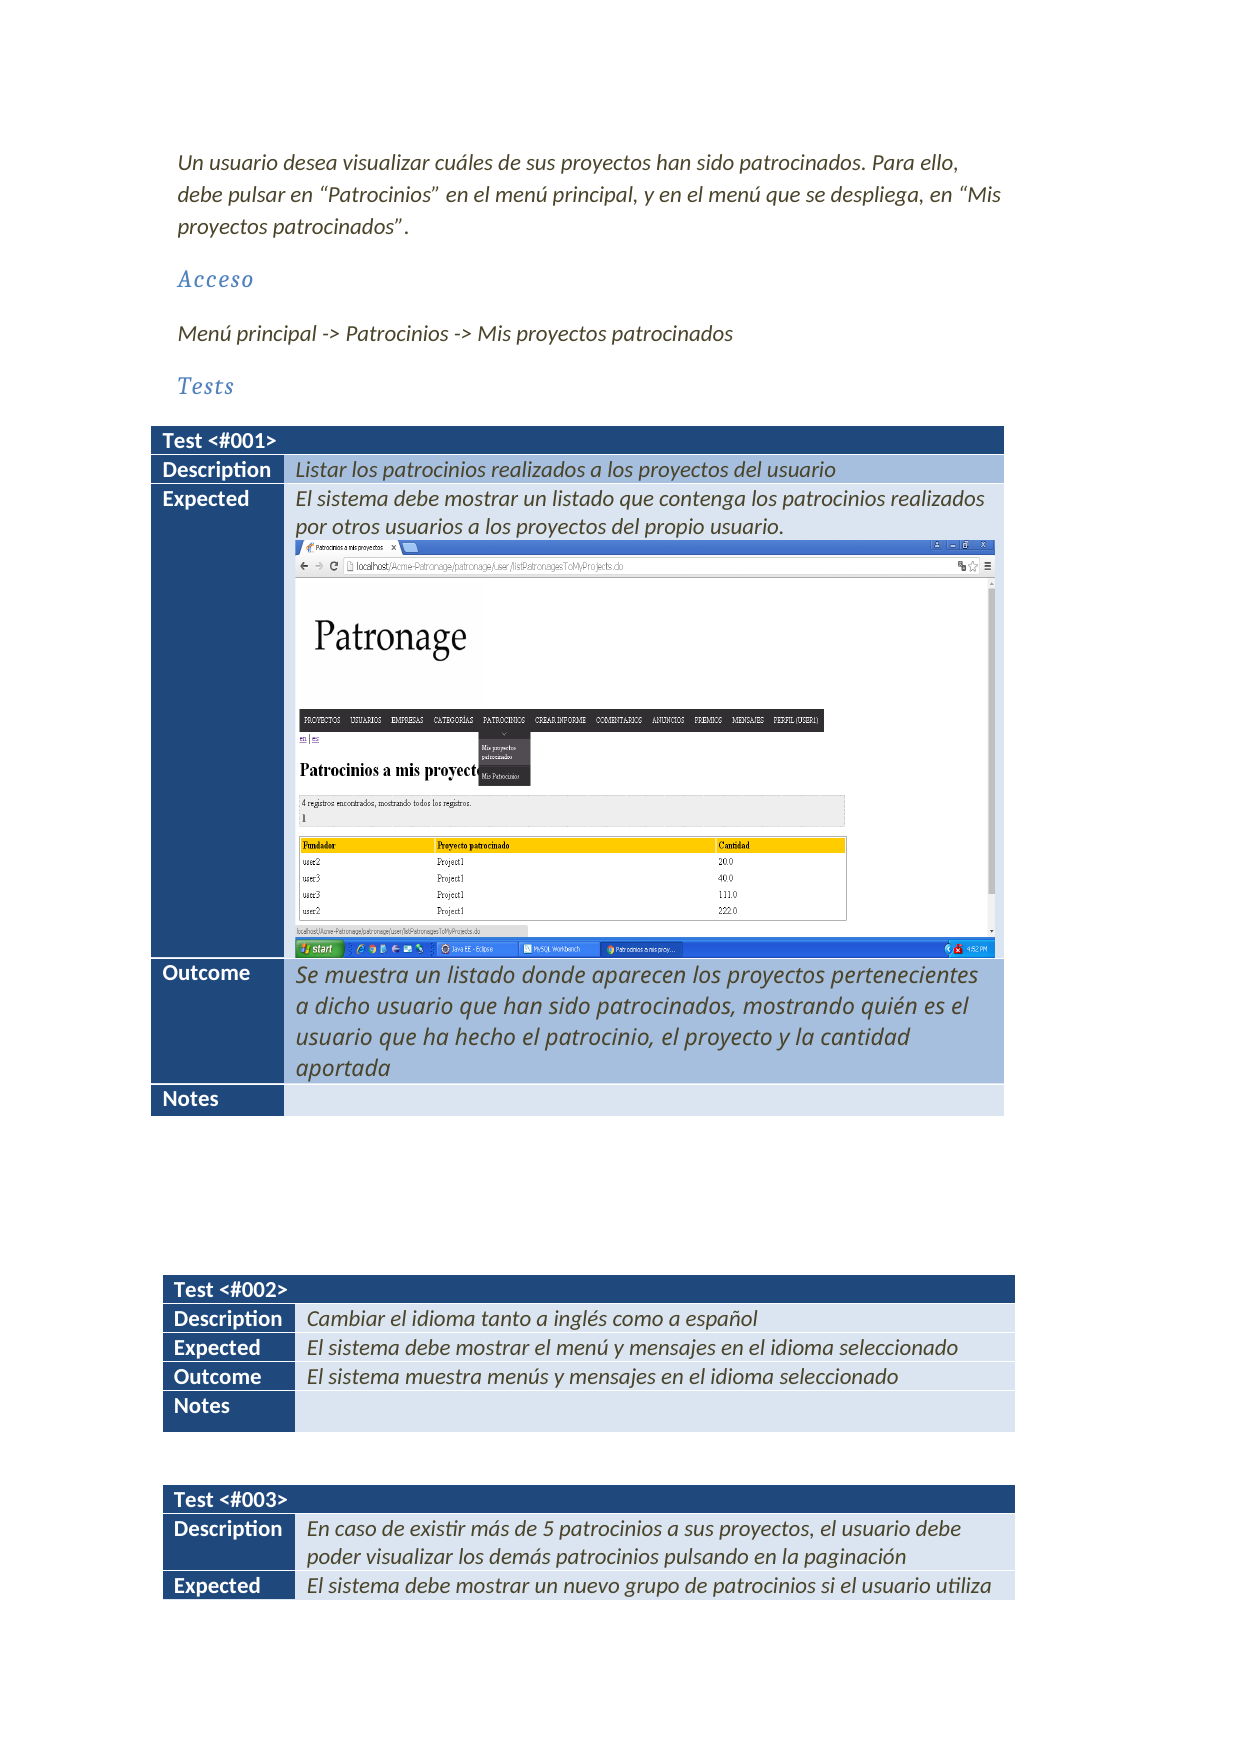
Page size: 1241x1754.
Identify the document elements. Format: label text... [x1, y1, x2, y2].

subtitle Tests [177, 372, 1004, 401]
table_cell Description [151, 455, 284, 483]
subtitle Acceso [177, 265, 1004, 294]
table_cell Description [163, 1304, 295, 1332]
table_cell Outcome [151, 959, 284, 1083]
table_header Test <#002> [163, 1275, 1015, 1303]
table_header Test <#003> [163, 1485, 1015, 1513]
table_cell Se muestra un listado donde aparecen los proyectos pertenecientes a dicho usuario que han sido patrocinados, mostrando quién es el usuario que ha hecho el patrocinio, el proyecto y la cantidad aportada [284, 959, 1004, 1083]
table_cell [284, 1085, 1004, 1116]
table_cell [295, 1571, 1015, 1599]
table_cell Listar los patrocinios realizados a los proyectos del usuario [284, 455, 1004, 483]
table_cell Outcome [163, 1362, 295, 1390]
text Menú principal -> Patrocinios -> Mis proyectos patrocinados [177, 319, 1004, 347]
table_cell El sistema debe mostrar un listado que contenga los patrocinios realizados por otros usuarios a los proyectos del propio usuario. [284, 484, 1004, 957]
table_cell Description [163, 1514, 295, 1570]
table_cell Notes [163, 1391, 295, 1432]
text Un usuario desea visualizar cuáles de sus proyectos han sido patrocinados. Para ello, debe pulsar en “Patrocinios” en el menú principal, y en el menú que se despliega, en “Mis proyectos patrocinados”. [177, 148, 1004, 240]
table_cell El sistema muestra menús y mensajes en el idioma seleccionado [295, 1362, 1015, 1390]
table_cell Cambiar el idioma tanto a inglés como a español [295, 1304, 1015, 1332]
table_cell Expected [151, 484, 284, 957]
table_cell El sistema debe mostrar el menú y mensajes en el idioma seleccionado [295, 1333, 1015, 1361]
table_cell En caso de existir más de 5 patrocinios a sus proyectos, el usuario debe poder visualizar los demás patrocinios pulsando en la paginación [295, 1514, 1015, 1570]
table_cell Expected [163, 1571, 295, 1599]
table_header Test <#001> [151, 426, 1004, 454]
table_cell [295, 1391, 1015, 1432]
picture [295, 540, 995, 958]
table_cell Expected [163, 1333, 295, 1361]
table_cell Notes [151, 1085, 284, 1116]
